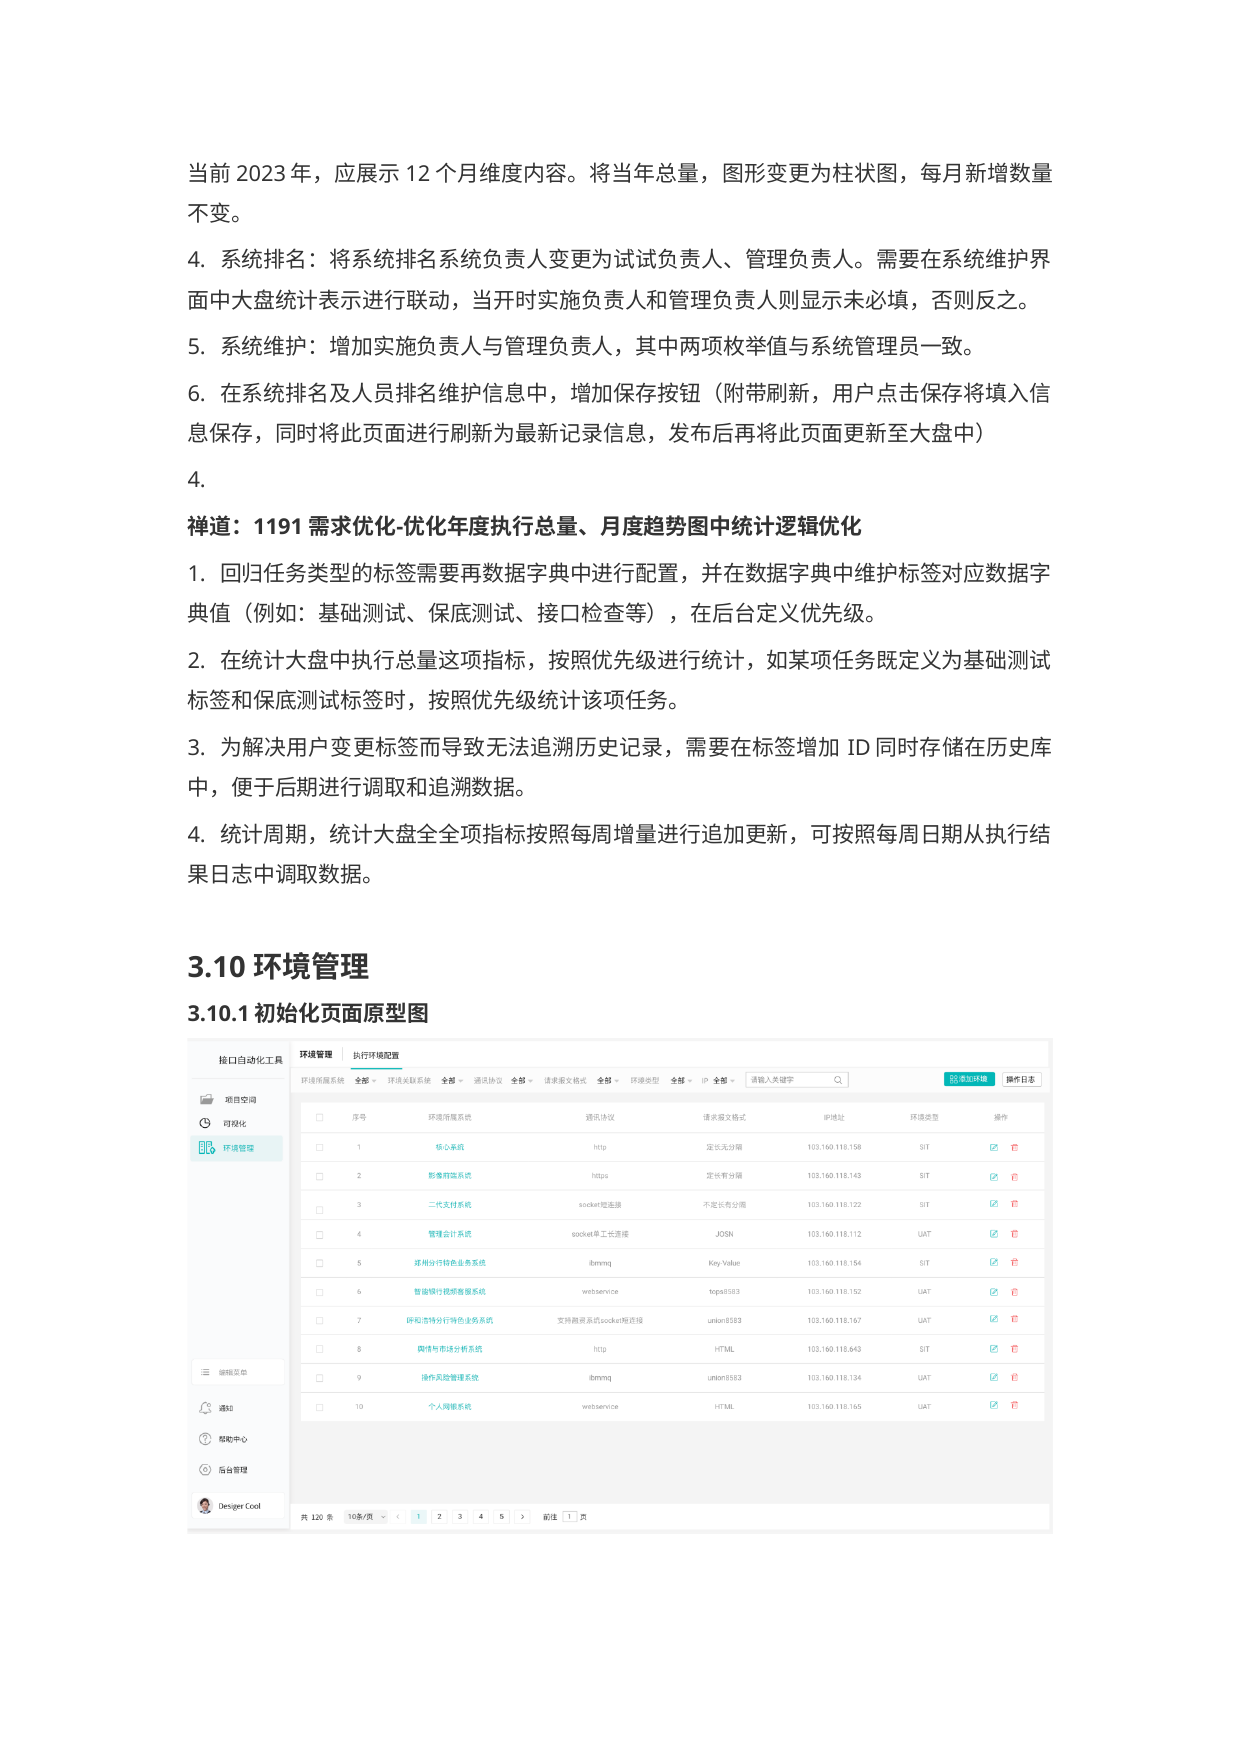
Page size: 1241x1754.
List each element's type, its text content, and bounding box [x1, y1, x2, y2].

list 在统计大盘中执行总量这项指标，按照优先级进行统计，如某项任务既定义为基础测试标签和保底测试标签时，按照优先级统计该项任务。 [187, 638, 1053, 719]
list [187, 151, 1053, 232]
subtitle 3.10.1初始化页面原型图 [187, 992, 1053, 1033]
list 系统排名：将系统排名系统负责人变更为试试负责人、管理负责人。需要在系统维护界面中大盘统计表示进行联动，当开时实施负责人和管理负责人则显示未必填，否则反之。 [187, 238, 1053, 319]
list 禅道：1191 需求优化-优化年度执行总量、月度趋势图中统计逻辑优化 [187, 505, 1053, 545]
list 系统维护：增加实施负责人与管理负责人，其中两项枚举值与系统管理员一致。 [187, 325, 1053, 365]
subtitle 3.10 环境管理 [187, 946, 1053, 986]
picture [187, 1038, 1053, 1534]
list 为解决用户变更标签而导致无法追溯历史记录，需要在标签增加ID同时存储在历史库中，便于后期进行调取和追溯数据。 [187, 725, 1053, 806]
list 统计周期，统计大盘全全项指标按照每周增量进行追加更新，可按照每周日期从执行结果日志中调取数据。 [187, 812, 1053, 893]
list 回归任务类型的标签需要再数据字典中进行配置，并在数据字典中维护标签对应数据字典值（例如：基础测试、保底测试、接口检查等），在后台定义优先级。 [187, 552, 1053, 632]
list 在系统排名及人员排名维护信息中，增加保存按钮（附带刷新，用户点击保存将填入信息保存，同时将此页面进行刷新为最新记录信息，发布后再将此页面更新至大盘中） [187, 372, 1053, 452]
